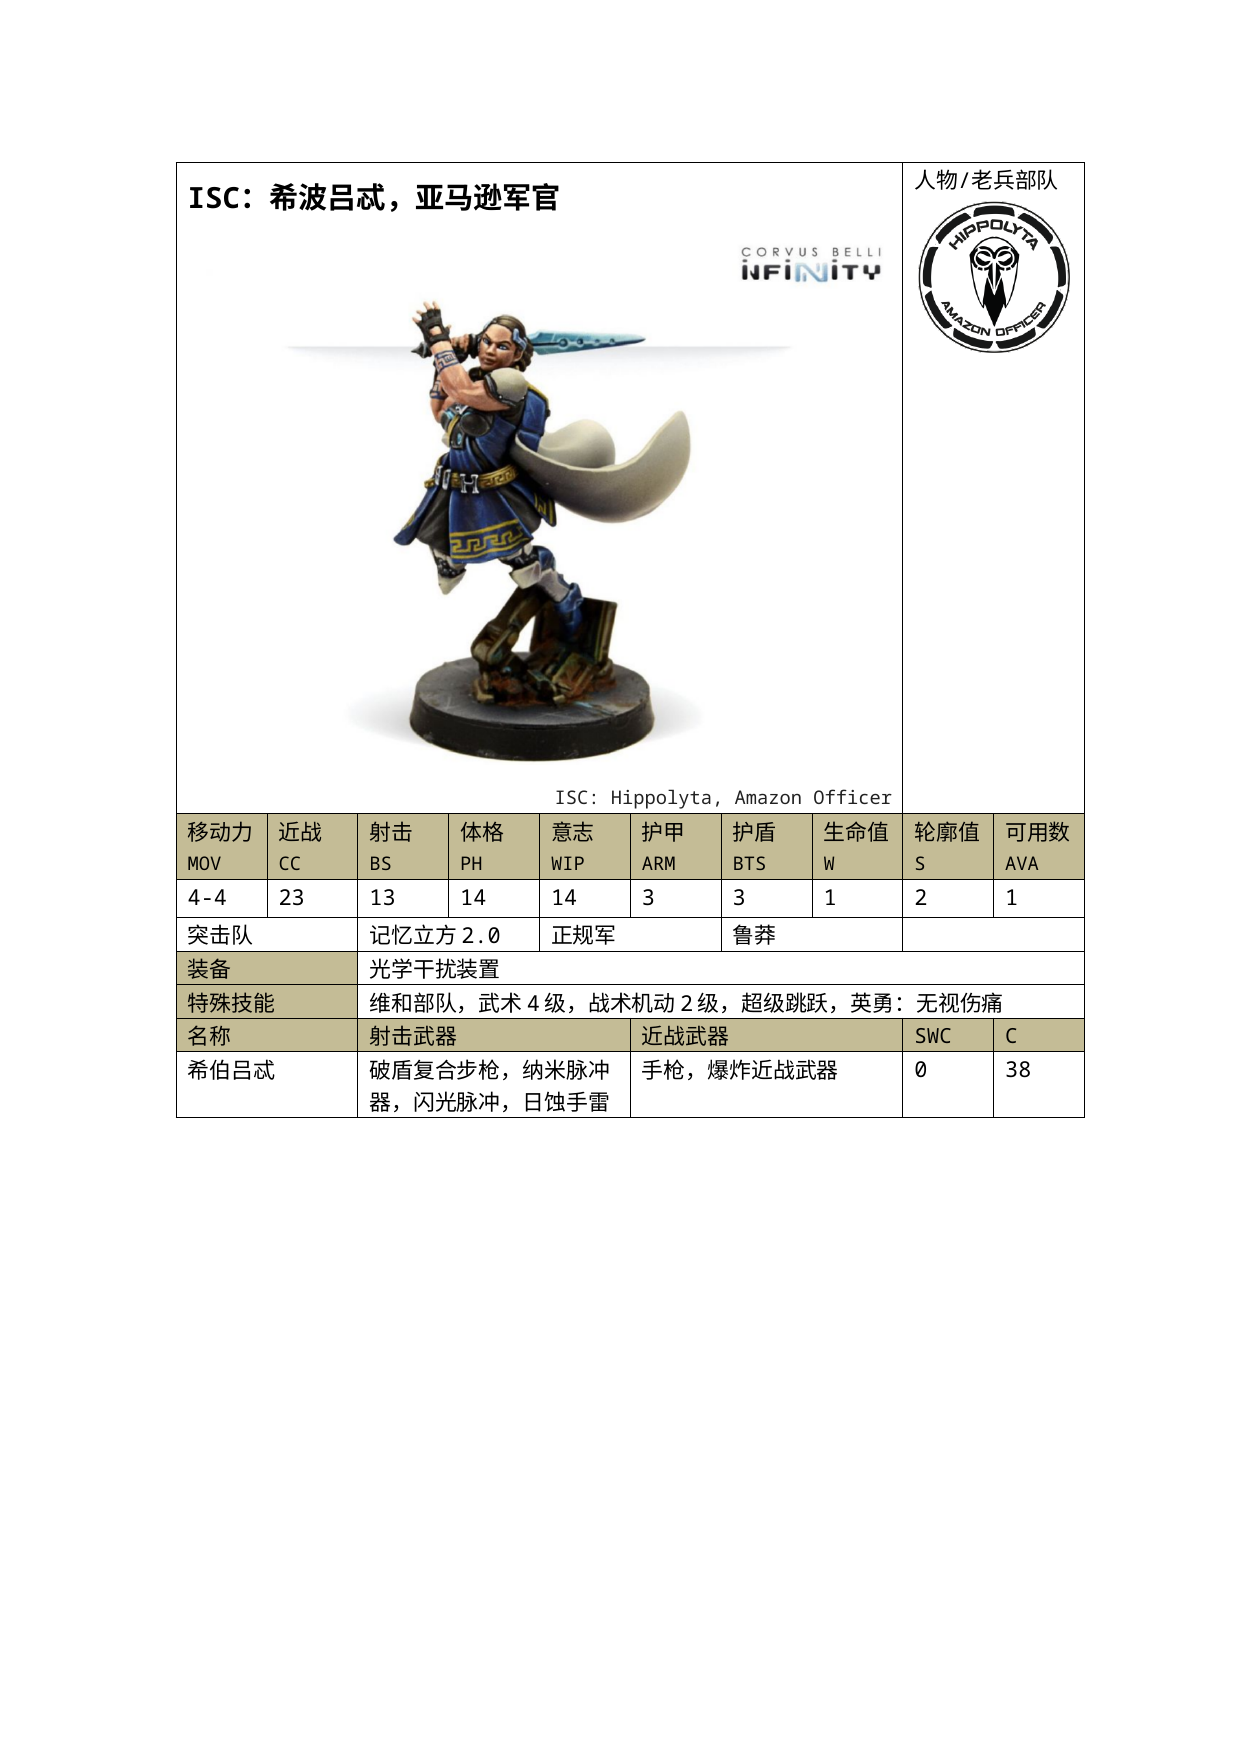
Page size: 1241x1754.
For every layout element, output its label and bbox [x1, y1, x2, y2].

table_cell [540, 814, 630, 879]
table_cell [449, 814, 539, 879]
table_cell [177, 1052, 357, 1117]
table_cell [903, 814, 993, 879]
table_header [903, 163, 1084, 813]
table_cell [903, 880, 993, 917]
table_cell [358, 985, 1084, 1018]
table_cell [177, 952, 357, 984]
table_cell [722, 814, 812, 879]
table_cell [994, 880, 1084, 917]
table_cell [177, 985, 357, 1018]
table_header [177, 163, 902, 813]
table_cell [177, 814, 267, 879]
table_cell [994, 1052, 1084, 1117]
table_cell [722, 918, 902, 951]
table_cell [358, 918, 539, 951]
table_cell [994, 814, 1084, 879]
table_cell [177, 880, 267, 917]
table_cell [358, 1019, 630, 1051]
picture [914, 197, 1074, 357]
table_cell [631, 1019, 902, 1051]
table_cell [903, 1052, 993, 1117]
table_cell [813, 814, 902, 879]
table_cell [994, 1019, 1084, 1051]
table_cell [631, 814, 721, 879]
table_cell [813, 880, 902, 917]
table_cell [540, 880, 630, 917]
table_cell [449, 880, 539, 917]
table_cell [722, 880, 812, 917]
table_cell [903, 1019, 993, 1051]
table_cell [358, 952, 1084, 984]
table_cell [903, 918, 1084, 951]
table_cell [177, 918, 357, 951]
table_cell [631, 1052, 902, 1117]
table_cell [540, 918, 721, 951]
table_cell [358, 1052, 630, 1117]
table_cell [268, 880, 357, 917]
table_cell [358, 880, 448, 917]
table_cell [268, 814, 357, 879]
picture [187, 243, 892, 765]
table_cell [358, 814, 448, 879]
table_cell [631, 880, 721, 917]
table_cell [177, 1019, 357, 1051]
